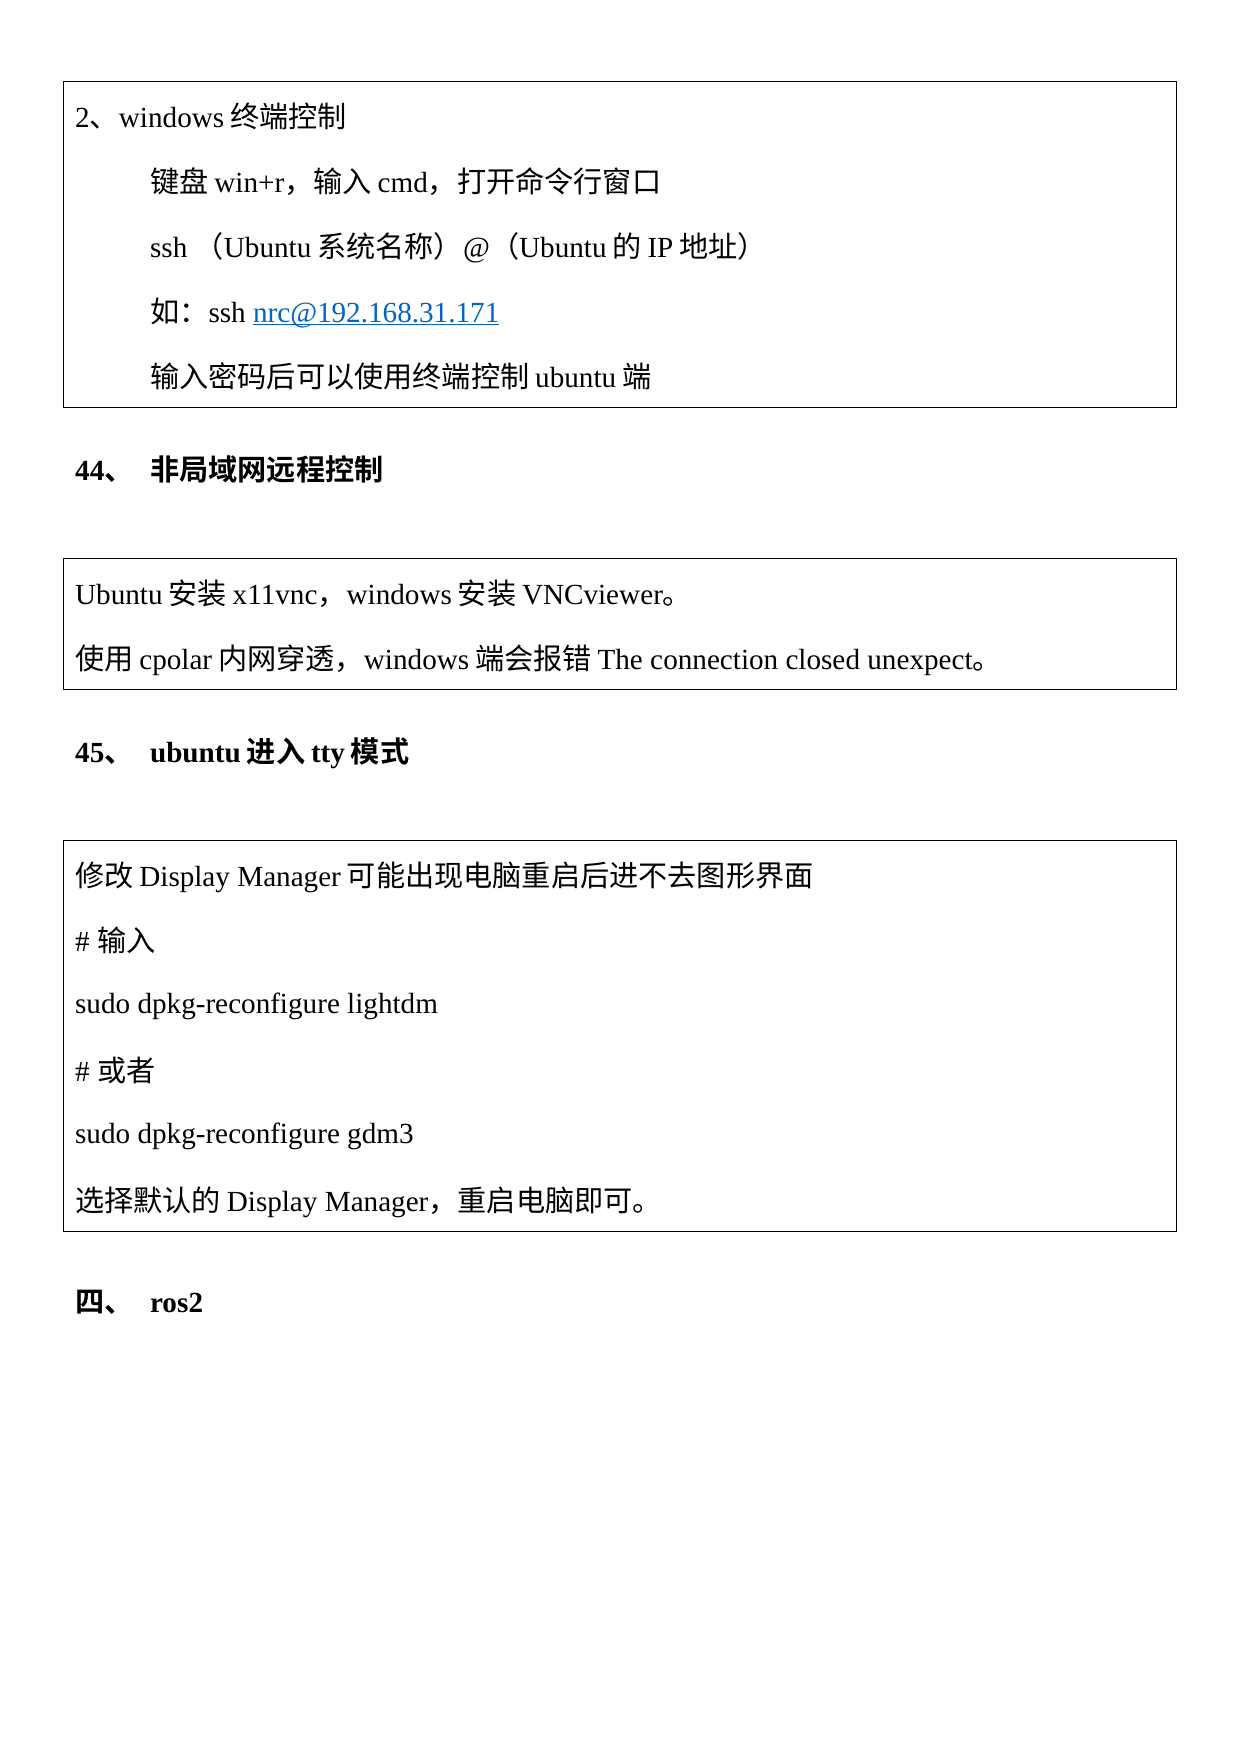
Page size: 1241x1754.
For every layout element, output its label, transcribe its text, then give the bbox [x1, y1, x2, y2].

table_header Ubuntu安装x11vnc，windows安装VNCviewer。 使用cpolar内网穿透，windows端会报错The connection closed unexpect。 [64, 559, 1176, 689]
subtitle ros2 [75, 1267, 1165, 1332]
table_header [64, 82, 1176, 407]
subtitle ubuntu进入tty模式 [75, 717, 1165, 782]
table_header 修改Display Manager可能出现电脑重启后进不去图形界面 # 输入 sudo dpkg-reconfigure lightdm # 或者 sudo dpkg-reconfigure gdm3 选择默认的Display Manager，重启电脑即可。 [64, 841, 1176, 1231]
subtitle 非局域网远程控制 [75, 435, 1165, 500]
